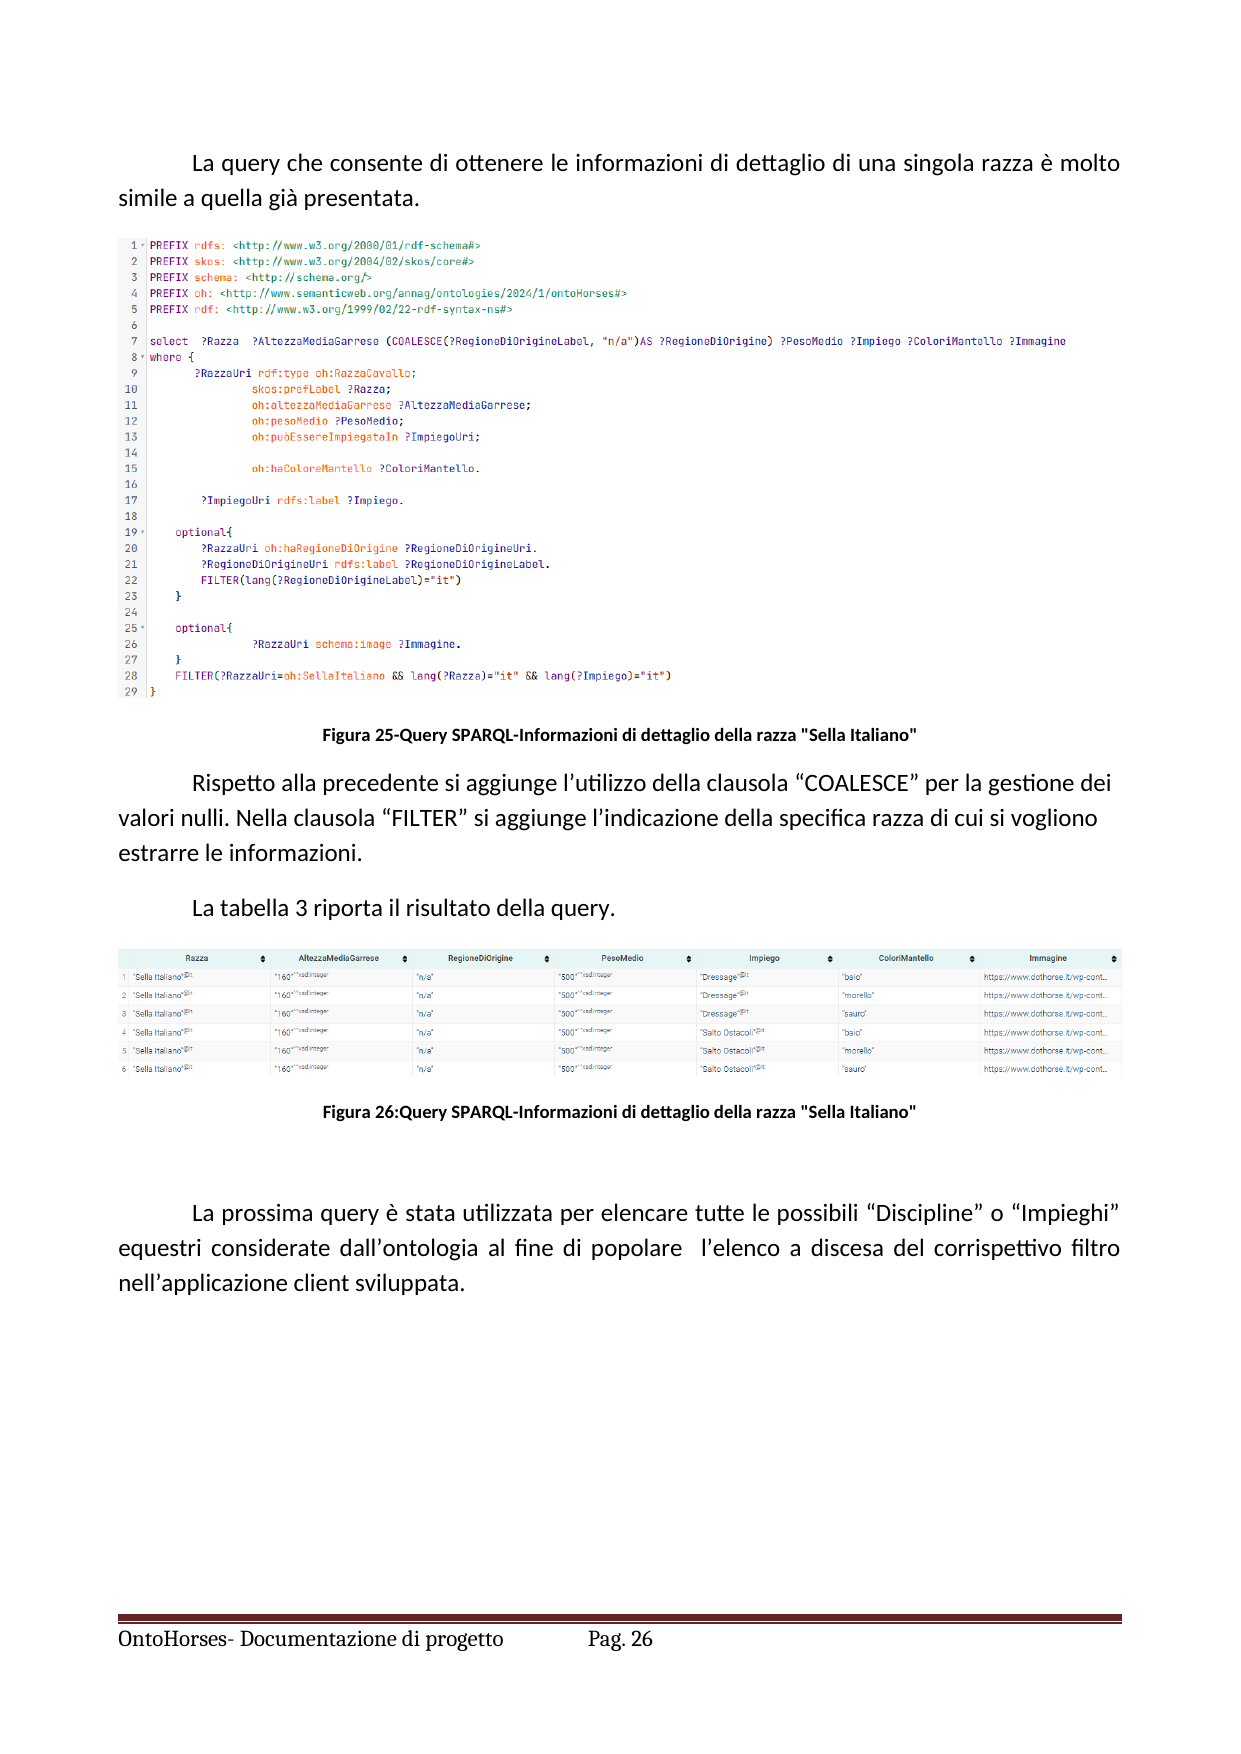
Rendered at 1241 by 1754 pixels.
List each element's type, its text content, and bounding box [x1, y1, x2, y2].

text La tabella 3 riporta il risultato della query. [118, 893, 1122, 923]
text La prossima query è stata utilizzata per elencare tutte le possibili “Discipline” o “Impieghi” equestri considerate dall’ontologia al fine di popolare l’elenco a discesa del corrispettivo filtro nell’applicazione client sviluppata. [118, 1197, 1122, 1297]
text Figura 25-Query SPARQL-Informazioni di dettaglio della razza "Sella Italiano" [118, 723, 1122, 746]
text Rispetto alla precedente si aggiunge l’utilizzo della clausola “COALESCE” per la gestione dei valori nulli. Nella clausola “FILTER” si aggiunge l’indicazione della specifica razza di cui si vogliono estrarre le informazioni. [118, 767, 1122, 867]
picture [118, 948, 1123, 1076]
text La query che consente di ottenere le informazioni di dettaglio di una singola razza è molto simile a quella già presentata. [118, 148, 1122, 213]
picture [118, 238, 1122, 698]
text Figura 26:Query SPARQL-Informazioni di dettaglio della razza "Sella Italiano" [118, 1100, 1122, 1123]
